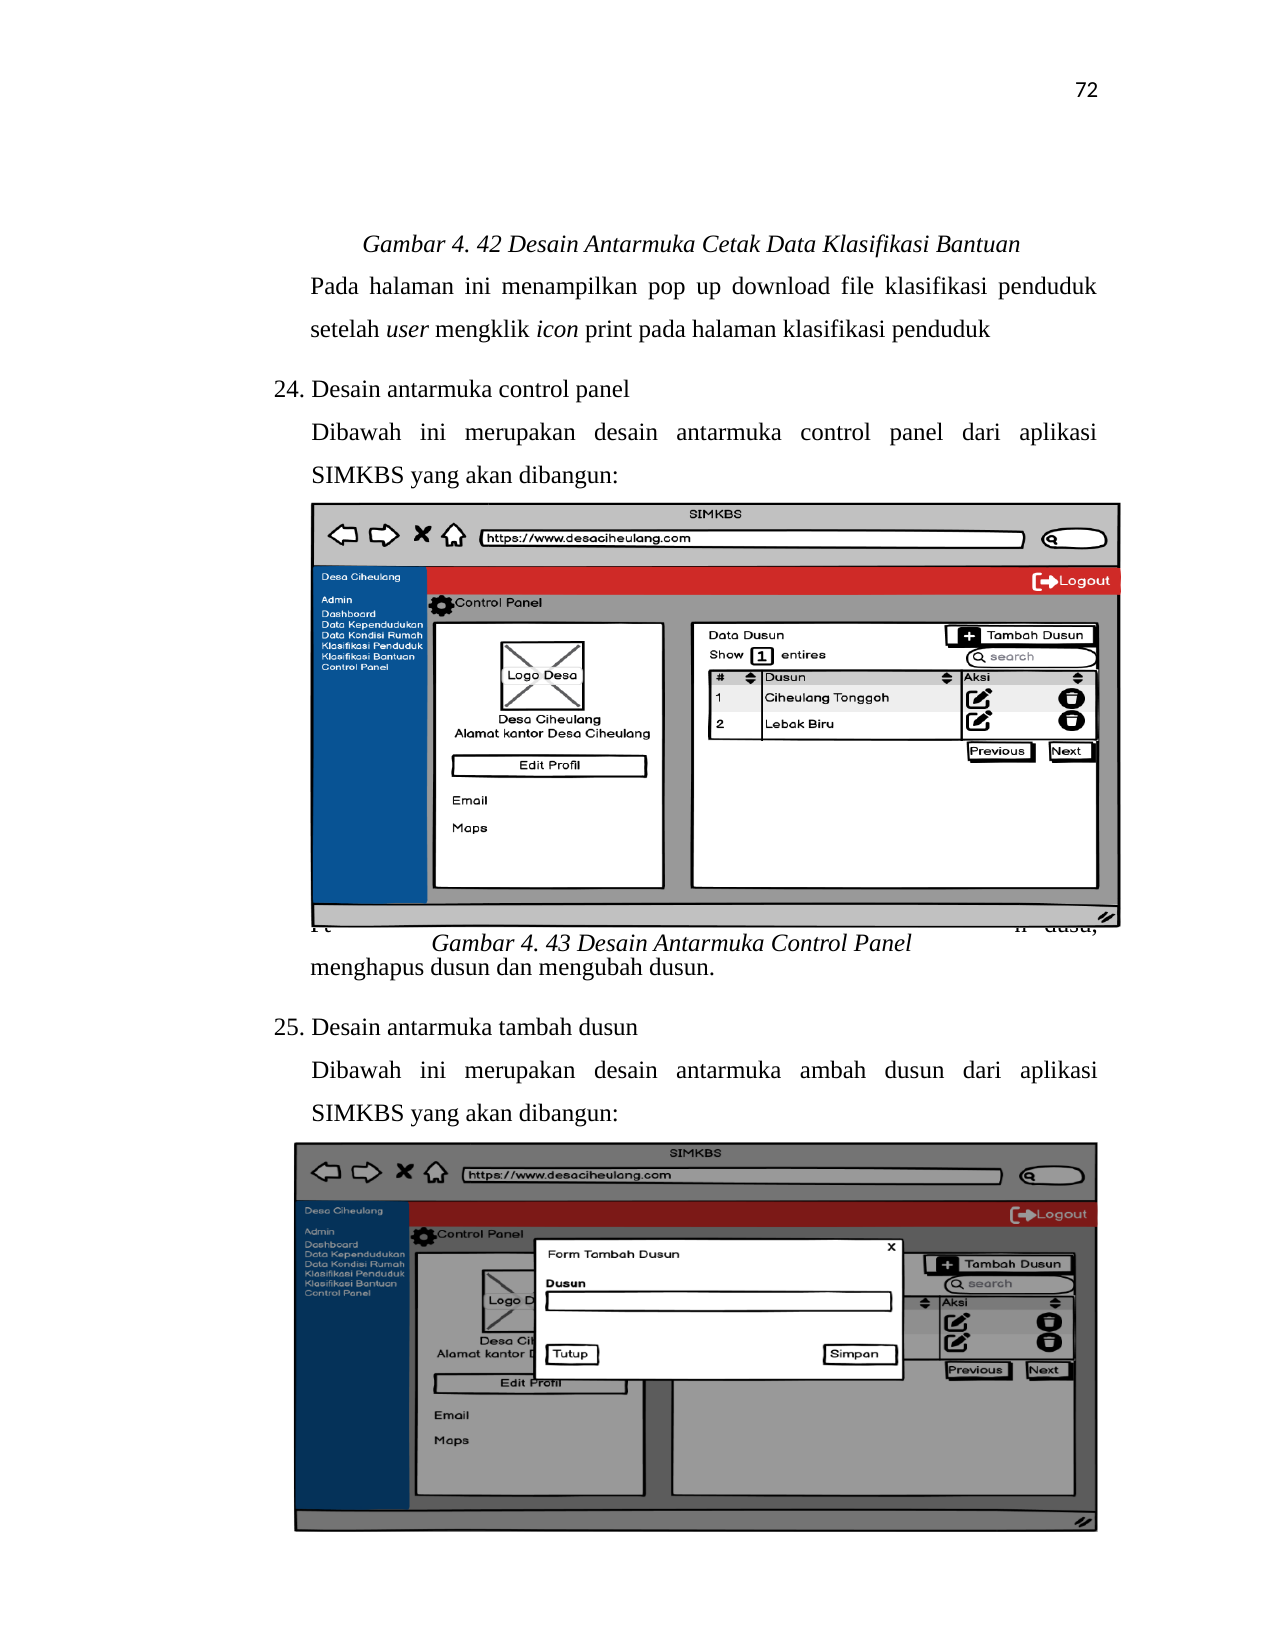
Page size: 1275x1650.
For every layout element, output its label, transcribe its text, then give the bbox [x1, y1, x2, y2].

list Dibawah ini merupakan desain antarmuka ambah dusun dari aplikasi SIMKBS yang akan dibangun: [311, 1055, 1098, 1127]
picture [293, 1142, 1098, 1532]
list Desain antarmuka control panel [274, 374, 1098, 403]
text Pada halaman ini menampilkan pop up download file klasifikasi penduduk setelah user mengklik icon print pada halaman klasifikasi penduduk [310, 271, 1098, 343]
list Dibawah ini merupakan desain antarmuka control panel dari aplikasi SIMKBS yang akan dibangun: [311, 417, 1098, 489]
picture [310, 502, 1121, 928]
text Pada halaman ini user dapat mengubah profil desa, menambah dusu, menghapus dusun dan mengubah dusun. [310, 928, 1098, 981]
list Desain antarmuka tambah dusun [274, 1012, 1098, 1041]
